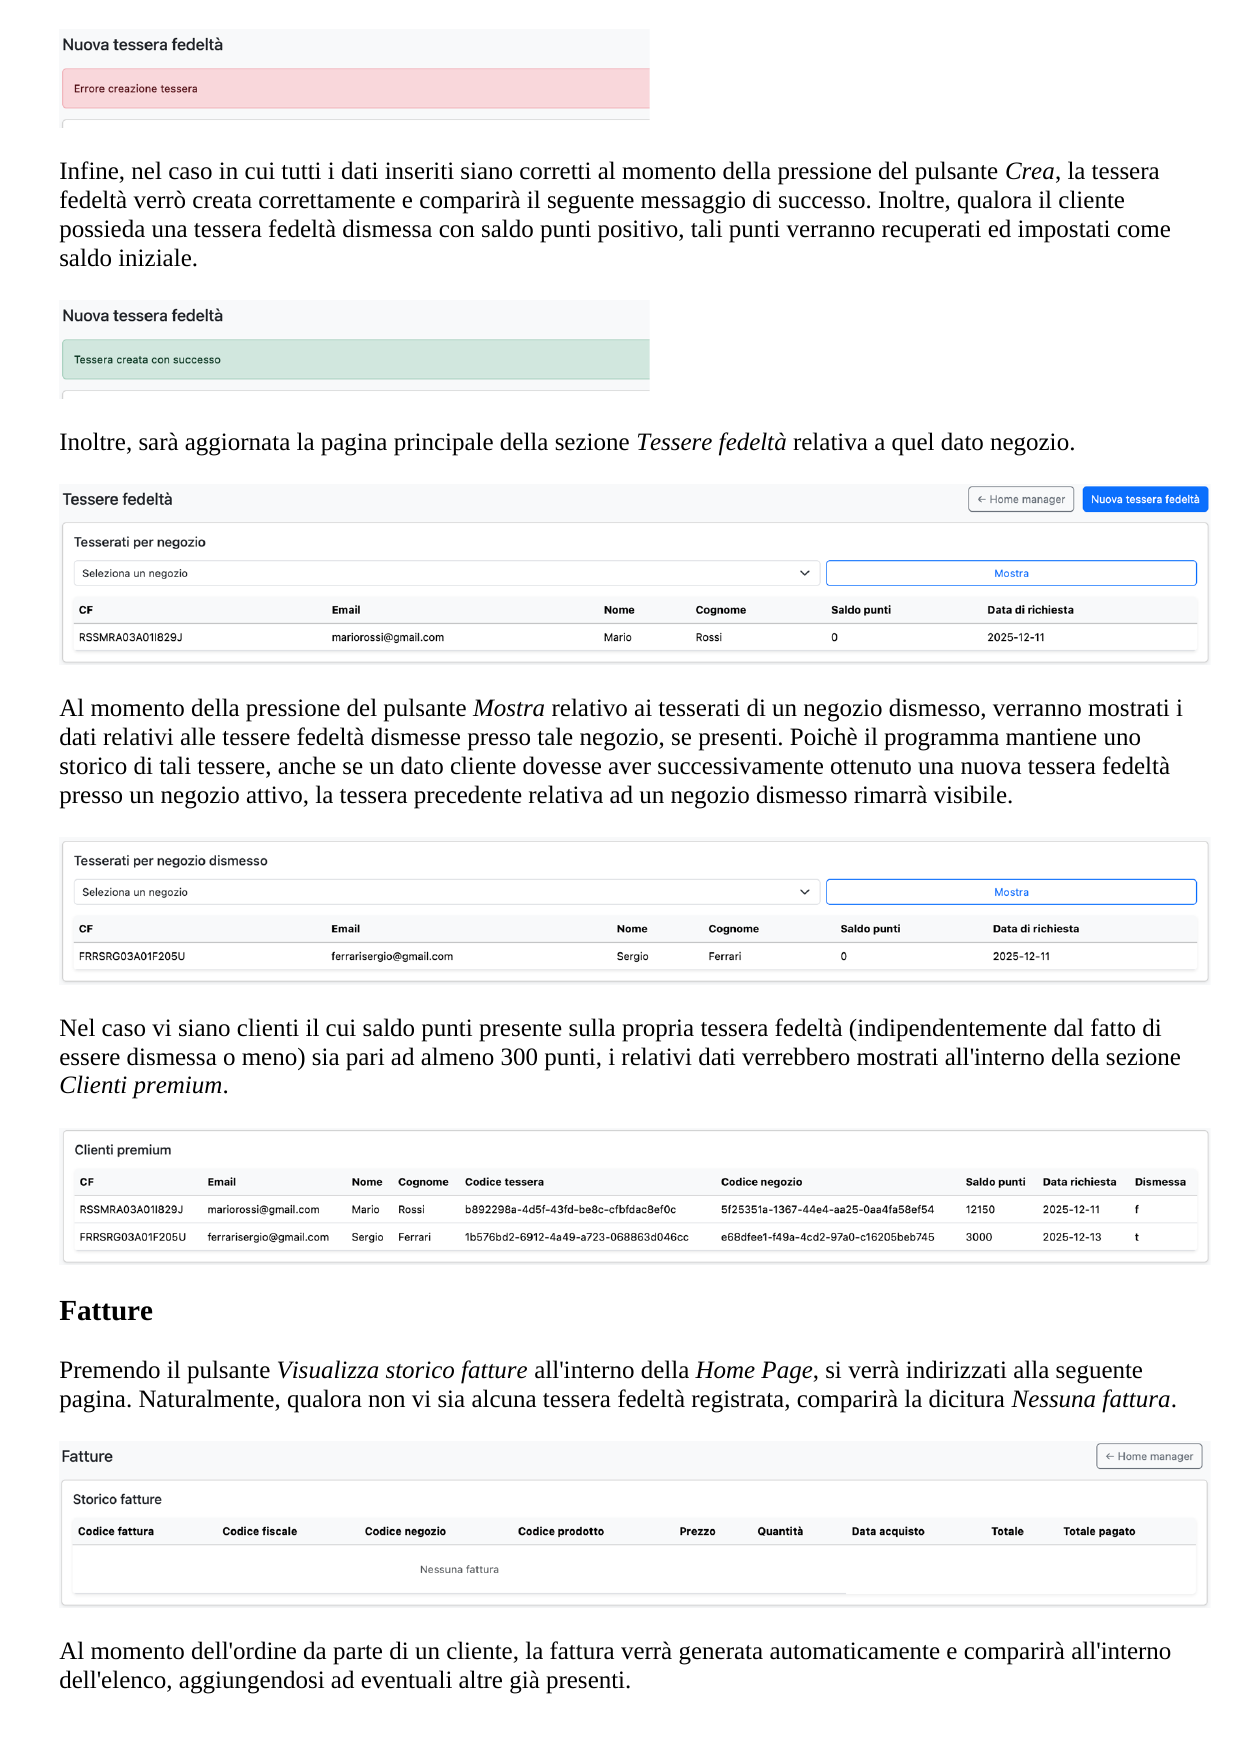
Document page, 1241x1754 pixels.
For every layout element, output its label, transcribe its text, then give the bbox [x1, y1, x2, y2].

picture [59, 837, 1211, 985]
text Infine, nel caso in cui tutti i dati inseriti siano corretti al momento della pressione del pulsante Crea, la tessera fedeltà verrò creata correttamente e comparirà il seguente messaggio di successo. Inoltre, qualora il cliente possieda una tessera fedeltà dismessa con saldo punti positivo, tali punti verranno recuperati ed impostati come saldo iniziale. [59, 156, 1211, 271]
text Premendo il pulsante Visualizza storico fatture all'interno della Home Page, si verrà indirizzati alla seguente pagina. Naturalmente, qualora non vi sia alcuna tessera fedeltà registrata, comparirà la dicitura Nessuna fattura. [59, 1355, 1211, 1413]
text Nel caso vi siano clienti il cui saldo punti presente sulla propria tessera fedeltà (indipendentemente dal fatto di essere dismessa o meno) sia pari ad almeno 300 punti, i relativi dati verrebbero mostrati all'interno della sezione Clienti premium. [59, 1013, 1211, 1099]
text Inoltre, sarà aggiornata la pagina principale della sezione Tessere fedeltà relativa a quel dato negozio. [59, 427, 1211, 456]
picture [59, 1441, 1211, 1608]
text Al momento della pressione del pulsante Mostra relativo ai tesserati di un negozio dismesso, verranno mostrati i dati relativi alle tessere fedeltà dismesse presso tale negozio, se presenti. Poichè il programma mantiene uno storico di tali tessere, anche se un dato cliente dovesse aver successivamente ottenuto una nuova tessera fedeltà presso un negozio attivo, la tessera precedente relativa ad un negozio dismesso rimarrà visibile. [59, 693, 1211, 808]
text Fatture [59, 1293, 1211, 1327]
picture [59, 1128, 1211, 1265]
picture [59, 300, 650, 399]
text Al momento dell'ordine da parte di un cliente, la fattura verrà generata automaticamente e comparirà all'interno dell'elenco, aggiungendosi ad eventuali altre già presenti. [59, 1636, 1211, 1693]
picture [59, 29, 650, 128]
picture [59, 484, 1211, 665]
